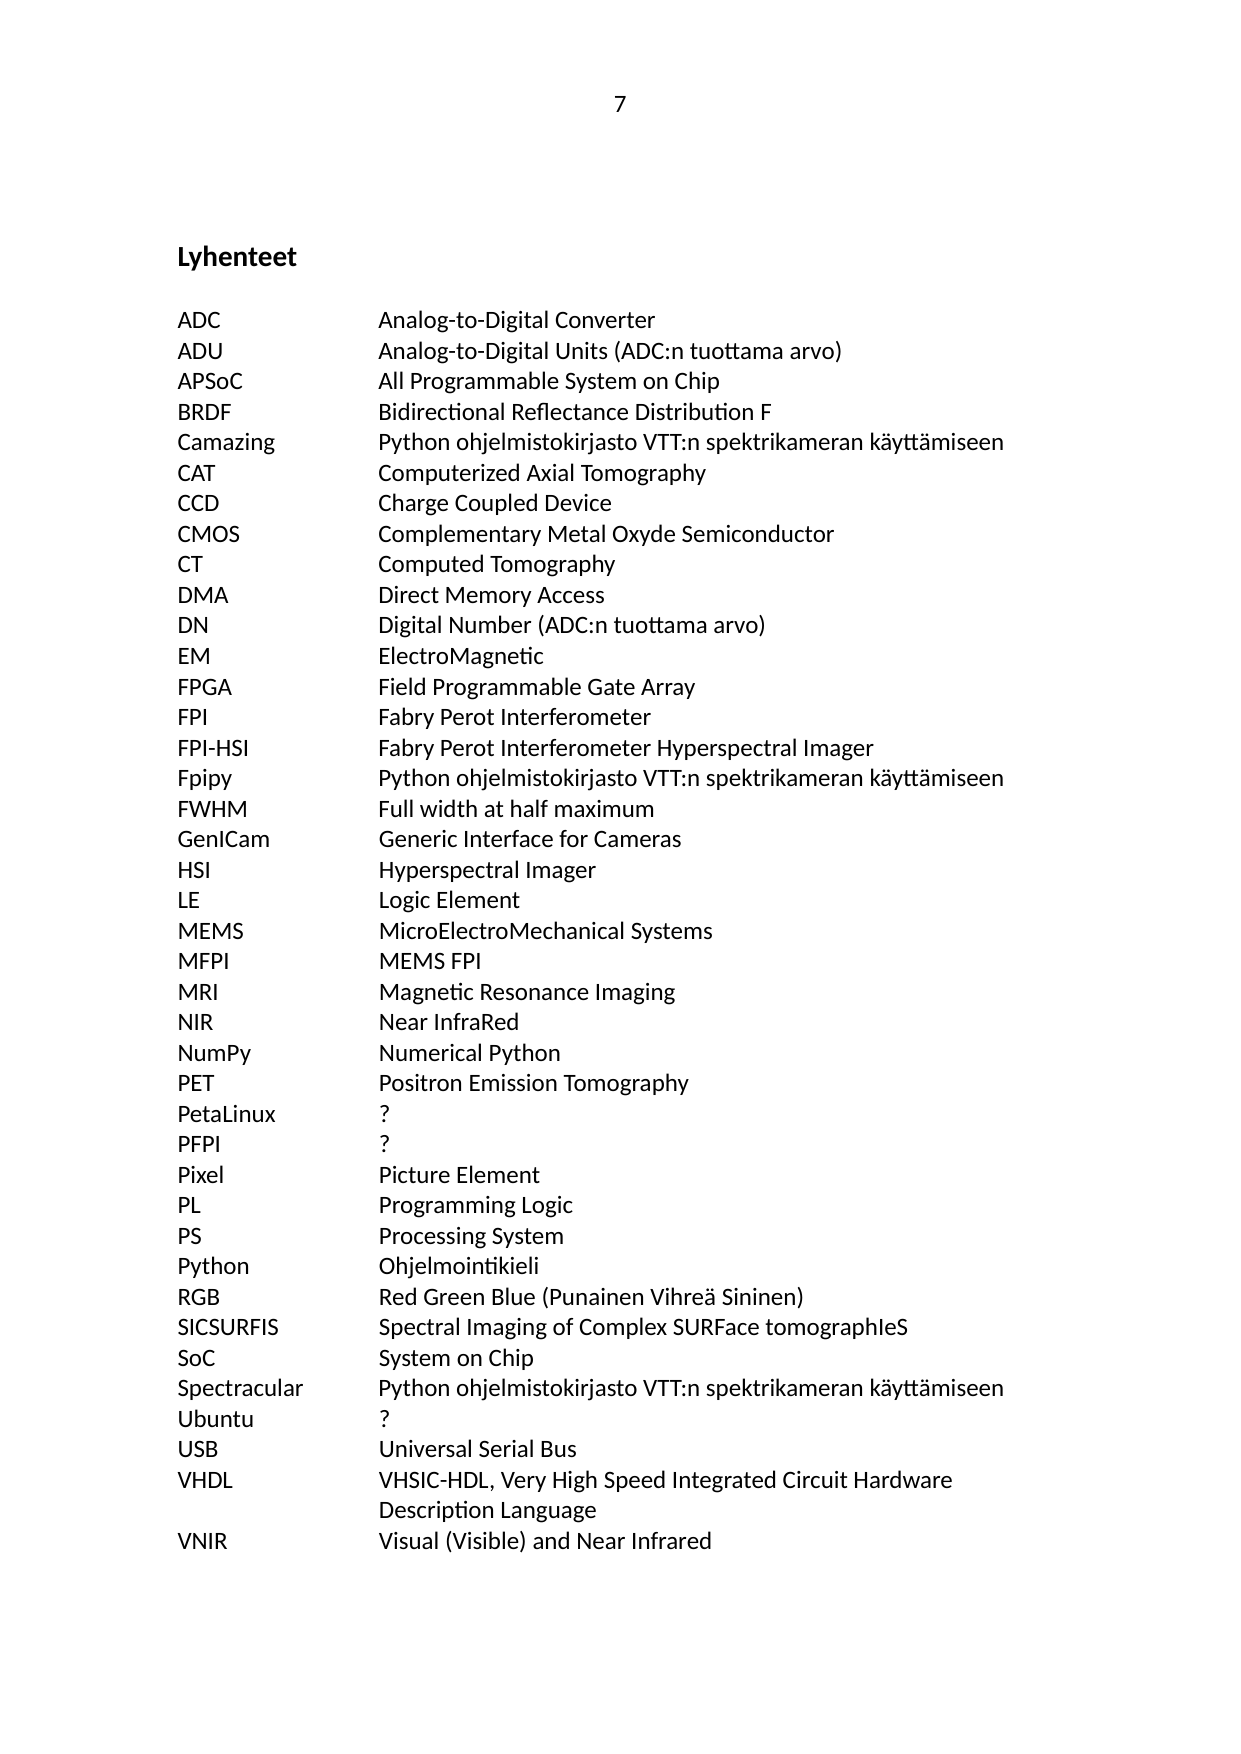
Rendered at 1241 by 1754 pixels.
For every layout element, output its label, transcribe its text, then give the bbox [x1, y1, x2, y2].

text VHDL VHSIC-HDL, Very High Speed Integrated Circuit Hardware Description Language [177, 1464, 1063, 1525]
text CAT Computerized Axial Tomography [177, 457, 1063, 487]
text Fpipy Python ohjelmistokirjasto VTT:n spektrikameran käyttämiseen [177, 762, 1063, 793]
text USB Universal Serial Bus [177, 1434, 1063, 1464]
text BRDF Bidirectional Reflectance Distribution F [177, 396, 1063, 426]
text PFPI ? [177, 1128, 1063, 1159]
text SoC System on Chip [177, 1342, 1063, 1373]
text GenICam Generic Interface for Cameras [177, 823, 1063, 854]
text APSoC All Programmable System on Chip [177, 365, 1063, 396]
text PS Processing System [177, 1220, 1063, 1251]
text Camazing Python ohjelmistokirjasto VTT:n spektrikameran käyttämiseen [177, 426, 1063, 457]
text Python Ohjelmointikieli [177, 1251, 1063, 1281]
text EM ElectroMagnetic [177, 640, 1063, 671]
text MFPI MEMS FPI [177, 945, 1063, 976]
text PetaLinux ? [177, 1098, 1063, 1128]
text NumPy Numerical Python [177, 1037, 1063, 1067]
text ADC Analog-to-Digital Converter [177, 304, 1063, 335]
text LE Logic Element [177, 884, 1063, 915]
text Spectracular Python ohjelmistokirjasto VTT:n spektrikameran käyttämiseen [177, 1373, 1063, 1403]
text FPI-HSI Fabry Perot Interferometer Hyperspectral Imager [177, 732, 1063, 762]
subtitle Lyhenteet [177, 238, 1063, 274]
text DMA Direct Memory Access [177, 579, 1063, 609]
text SICSURFIS Spectral Imaging of Complex SURFace tomographIeS [177, 1312, 1063, 1342]
text FPI Fabry Perot Interferometer [177, 701, 1063, 732]
text VNIR Visual (Visible) and Near Infrared [177, 1525, 1063, 1556]
text MRI Magnetic Resonance Imaging [177, 976, 1063, 1006]
text FWHM Full width at half maximum [177, 793, 1063, 823]
text FPGA Field Programmable Gate Array [177, 671, 1063, 701]
text MEMS MicroElectroMechanical Systems [177, 915, 1063, 945]
text Pixel Picture Element [177, 1159, 1063, 1189]
text DN Digital Number (ADC:n tuottama arvo) [177, 609, 1063, 640]
text CMOS Complementary Metal Oxyde Semiconductor [177, 518, 1063, 548]
text Ubuntu ? [177, 1403, 1063, 1434]
text PL Programming Logic [177, 1189, 1063, 1220]
text NIR Near InfraRed [177, 1006, 1063, 1037]
text PET Positron Emission Tomography [177, 1067, 1063, 1098]
text CCD Charge Coupled Device [177, 487, 1063, 518]
text HSI Hyperspectral Imager [177, 854, 1063, 884]
text RGB Red Green Blue (Punainen Vihreä Sininen) [177, 1281, 1063, 1312]
text CT Computed Tomography [177, 548, 1063, 579]
text ADU Analog-to-Digital Units (ADC:n tuottama arvo) [177, 335, 1063, 365]
